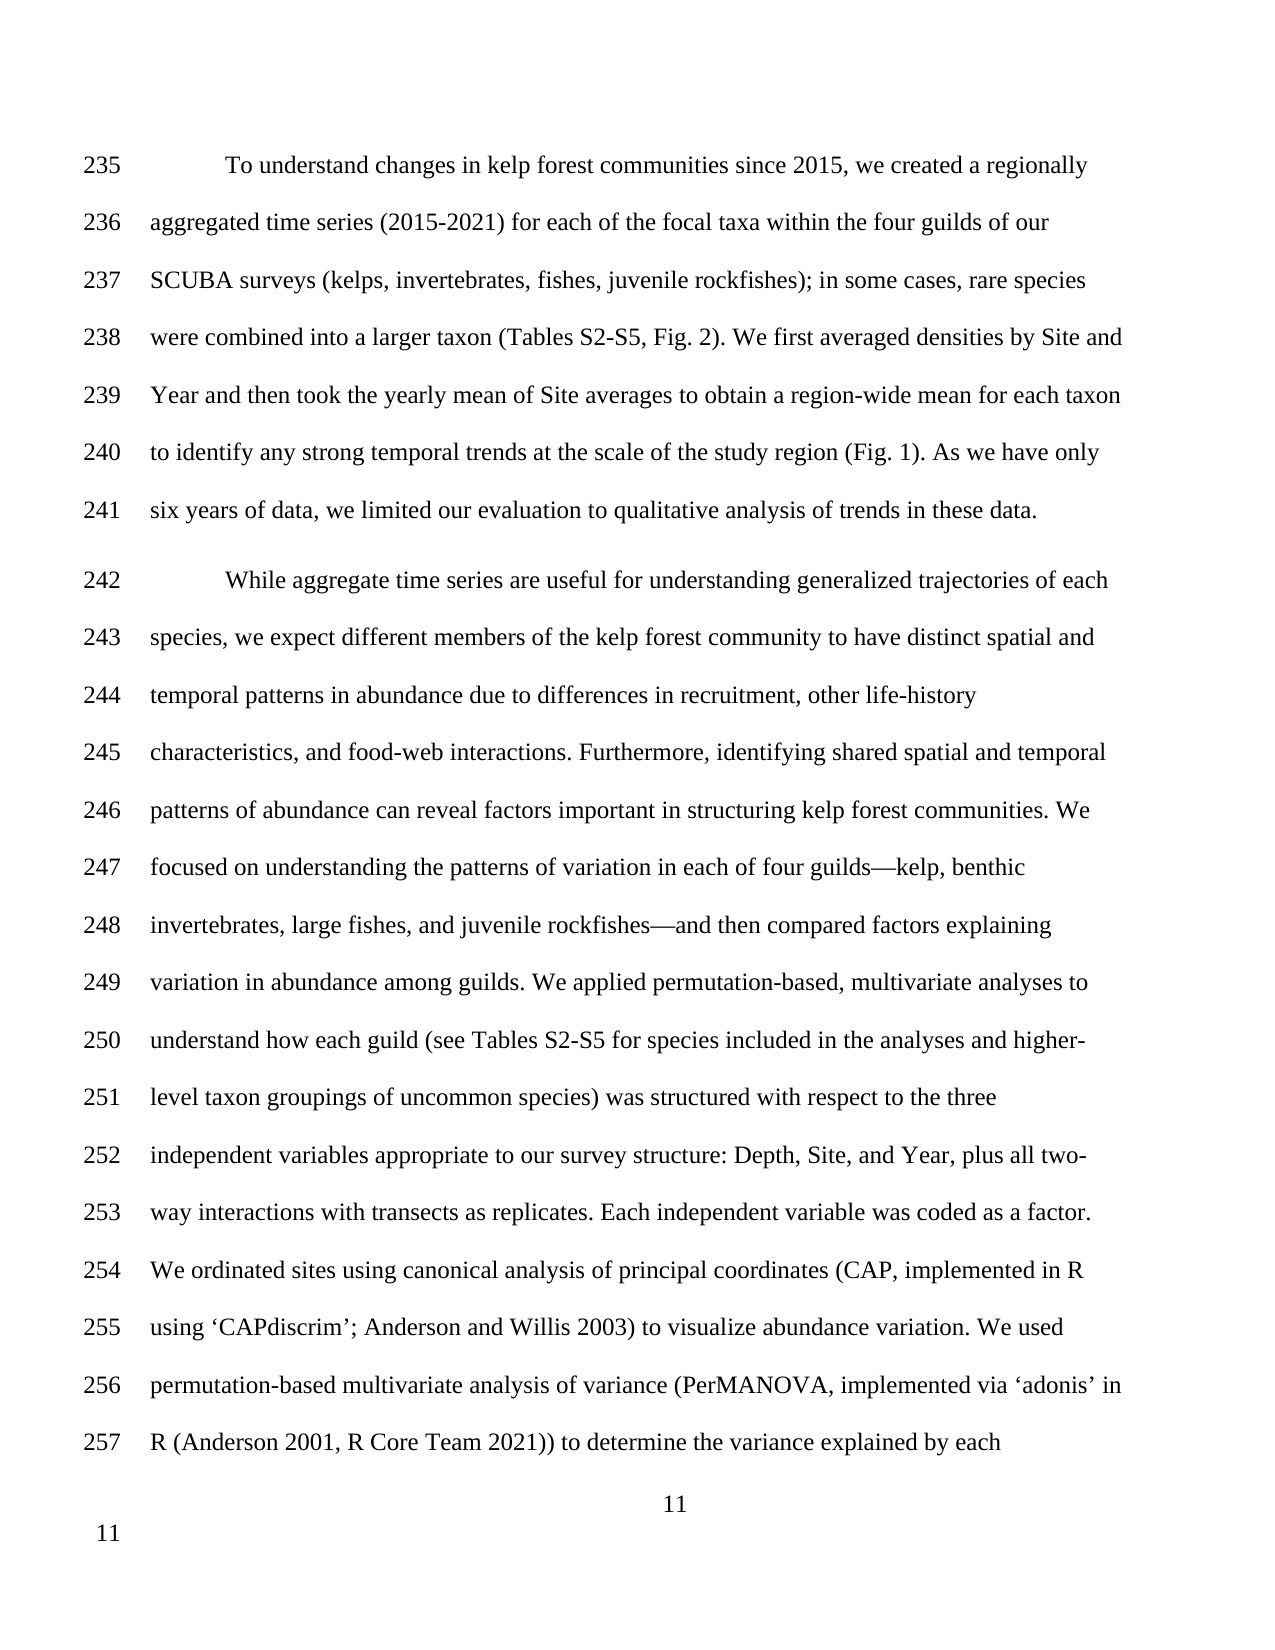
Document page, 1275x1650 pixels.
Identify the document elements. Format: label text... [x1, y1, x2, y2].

text To understand changes in kelp forest communities since 2015, we created a regionally aggregated time series (2015-2021) for each of the focal taxa within the four guilds of our SCUBA surveys (kelps, invertebrates, fishes, juvenile rockfishes); in some cases, rare species were combined into a larger taxon (Tables S2-S5, Fig. 2). We first averaged densities by Site and Year and then took the yearly mean of Site averages to obtain a region-wide mean for each taxon to identify any strong temporal trends at the scale of the study region (Fig. 1). As we have only six years of data, we limited our evaluation to qualitative analysis of trends in these data. [150, 150, 1125, 524]
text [150, 565, 1125, 1456]
